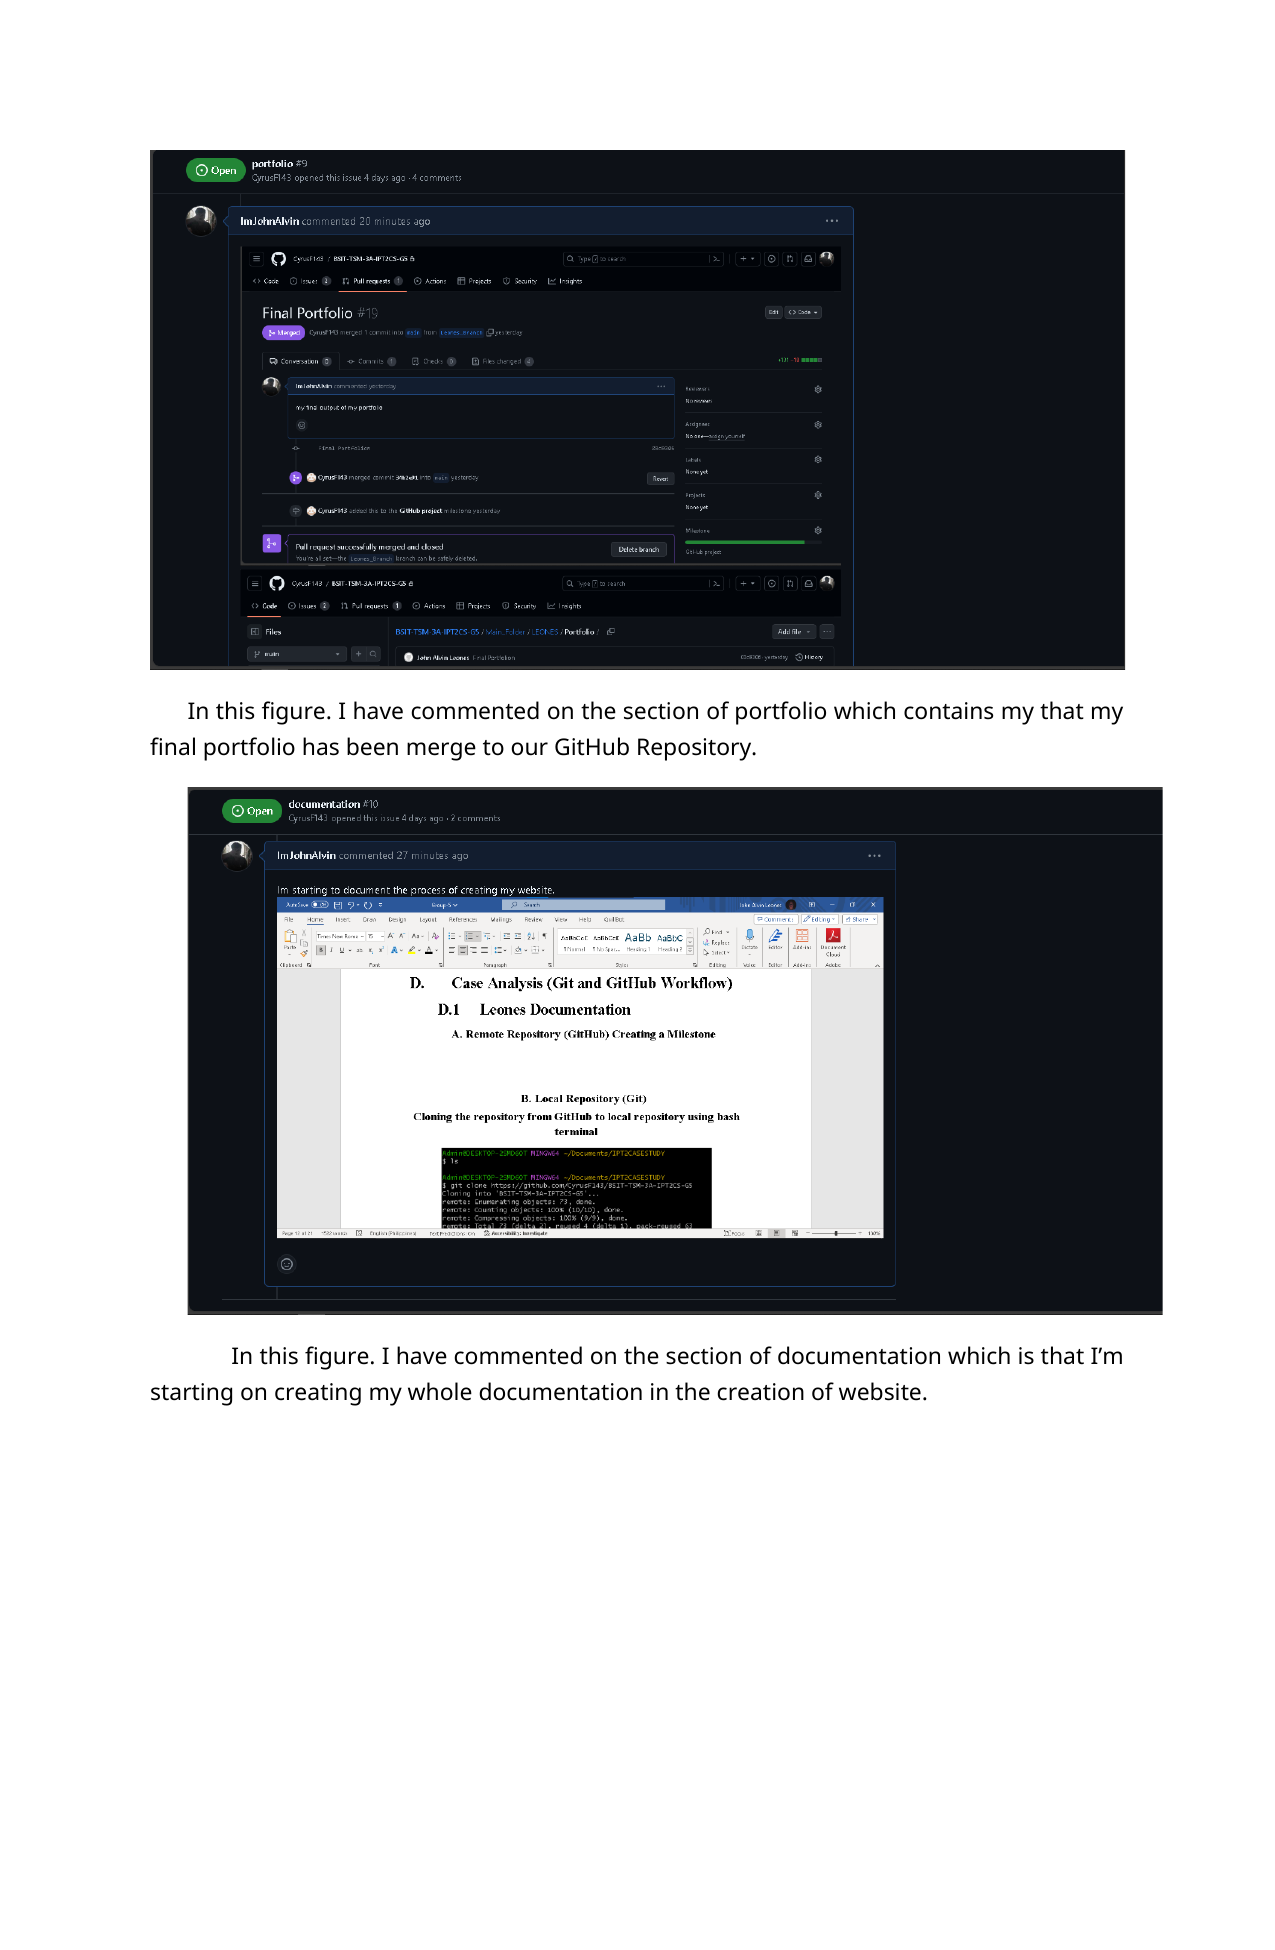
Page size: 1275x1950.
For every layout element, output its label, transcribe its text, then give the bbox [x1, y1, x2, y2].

picture [150, 150, 1125, 670]
picture [187, 787, 1163, 1315]
text In this figure. I have commented on the section of documentation which is that I’m starting on creating my whole documentation in the creation of website. [150, 1340, 1125, 1407]
text In this figure. I have commented on the section of portfolio which contains my that my final portfolio has been merge to our GitHub Repository. [150, 695, 1125, 762]
